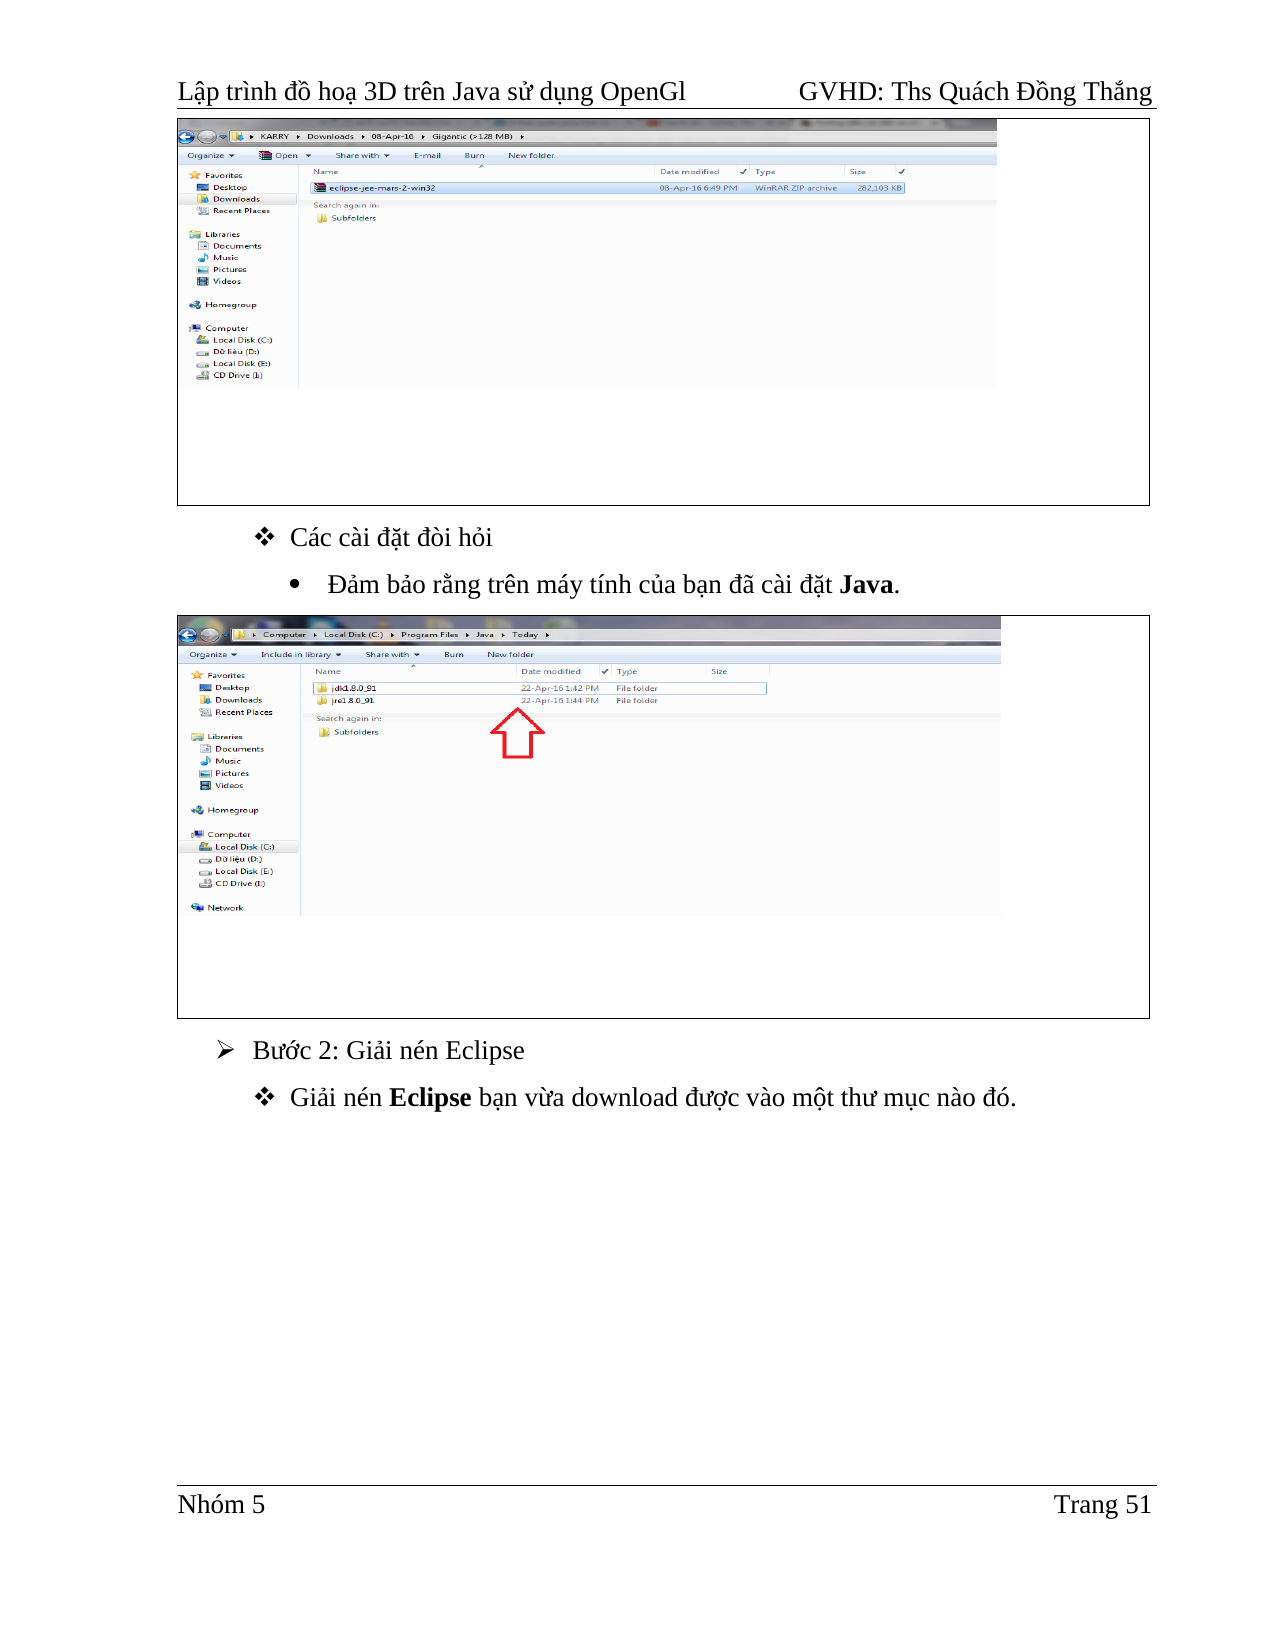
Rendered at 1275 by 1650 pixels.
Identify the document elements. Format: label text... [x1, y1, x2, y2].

list Các cài đặt đòi hỏi [252, 521, 1157, 553]
picture [178, 616, 1149, 1018]
list Bước 2: Giải nén Eclipse [215, 1034, 1157, 1066]
list Giải nén Eclipse bạn vừa download được vào một thư mục nào đó. [252, 1081, 1157, 1113]
picture [178, 119, 1149, 505]
list Đảm bảo rằng trên máy tính của bạn đã cài đặt Java. [290, 568, 1157, 599]
